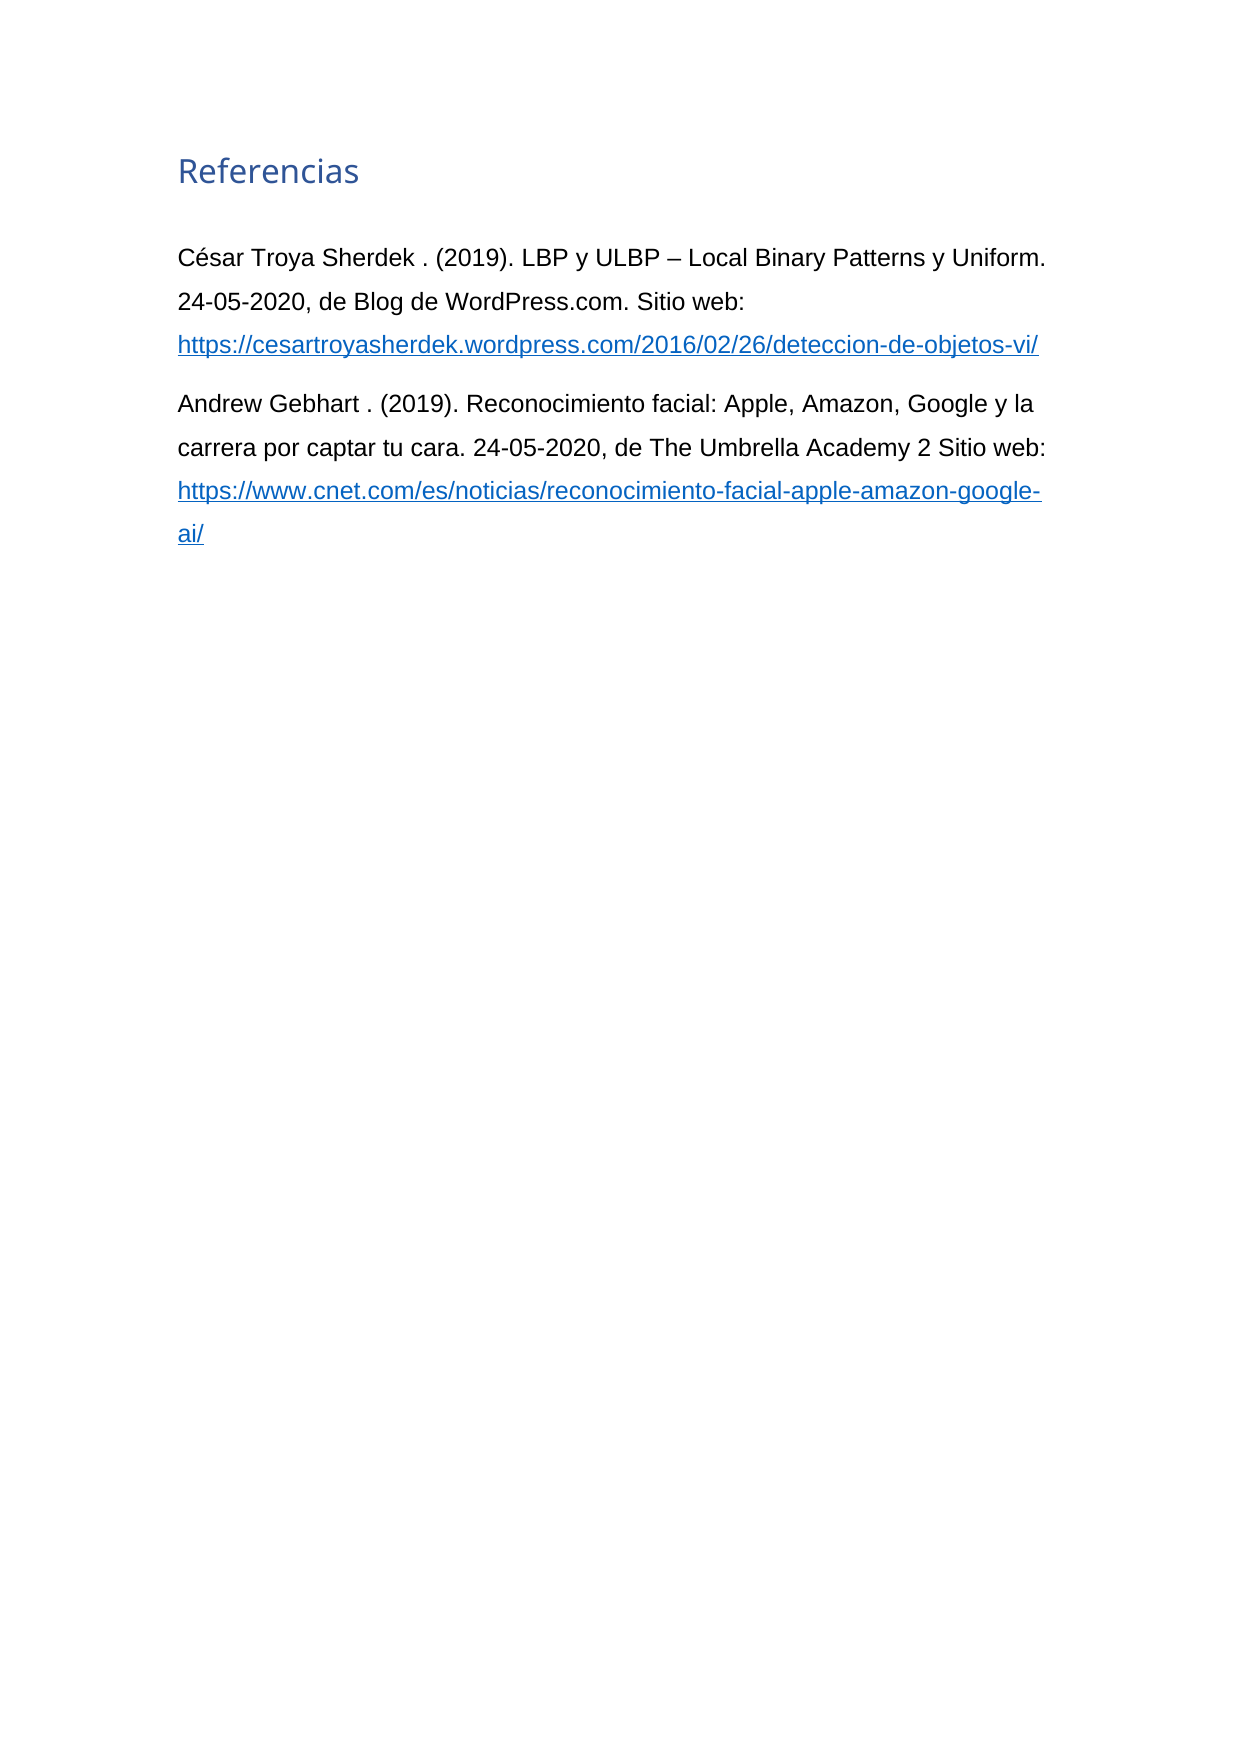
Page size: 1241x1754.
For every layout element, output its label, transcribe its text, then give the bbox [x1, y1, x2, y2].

text Andrew Gebhart . (2019). Reconocimiento facial: Apple, Amazon, Google y la carrera por captar tu cara. 24-05-2020, de The Umbrella Academy 2 Sitio web: https://www.cnet.com/es/noticias/reconocimiento-facial-apple-amazon-google-ai/ [177, 389, 1063, 548]
text César Troya Sherdek . (2019). LBP y ULBP – Local Binary Patterns y Uniform. 24-05-2020, de Blog de WordPress.com. Sitio web: https://cesartroyasherdek.wordpress.com/2016/02/26/deteccion-de-objetos-vi/ [177, 243, 1063, 358]
subtitle Referencias [177, 148, 1063, 193]
